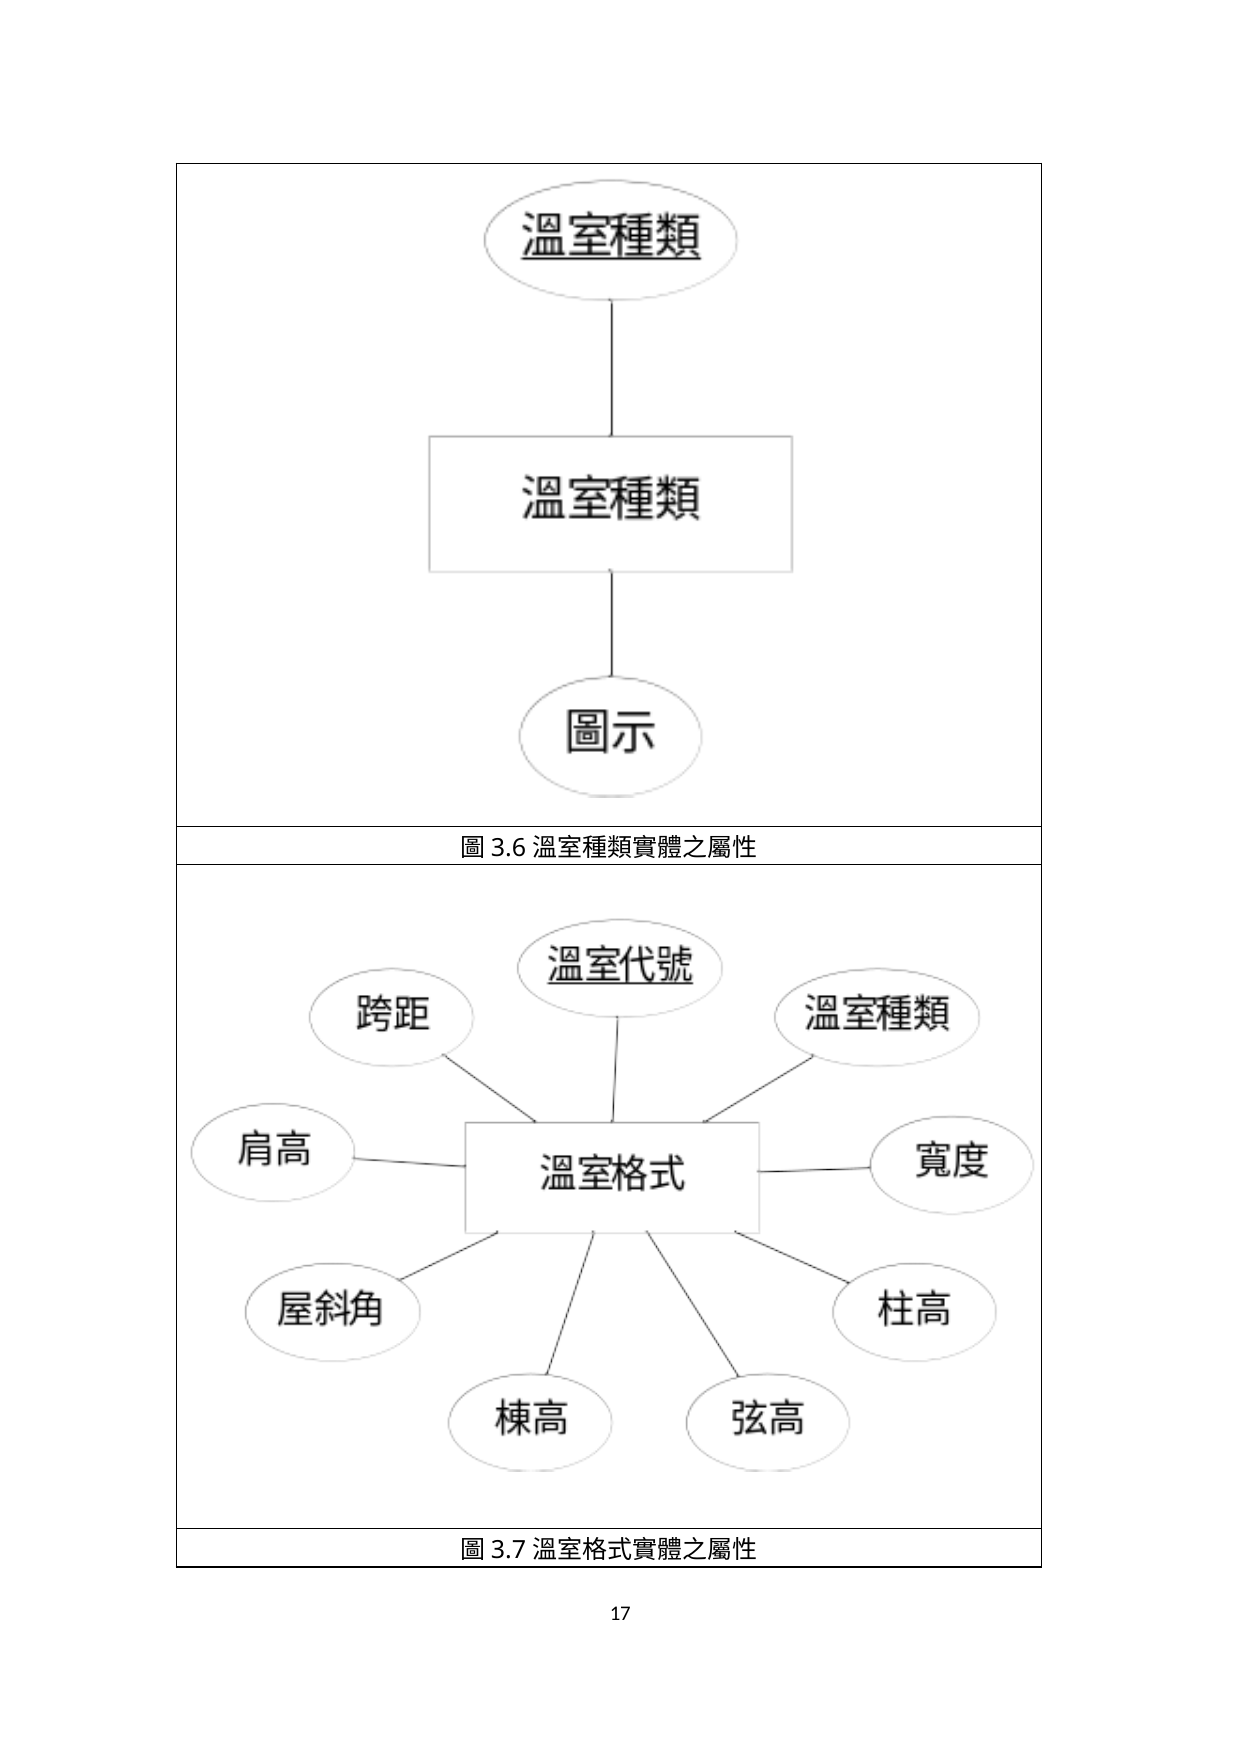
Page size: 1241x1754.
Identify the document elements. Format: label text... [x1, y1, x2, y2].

table_cell 圖3.6 溫室種類實體之屬性 [177, 827, 1041, 864]
table_cell 圖3.7 溫室格式實體之屬性 [177, 1529, 1041, 1566]
table_cell [177, 865, 1041, 1528]
table_cell [177, 164, 1041, 826]
